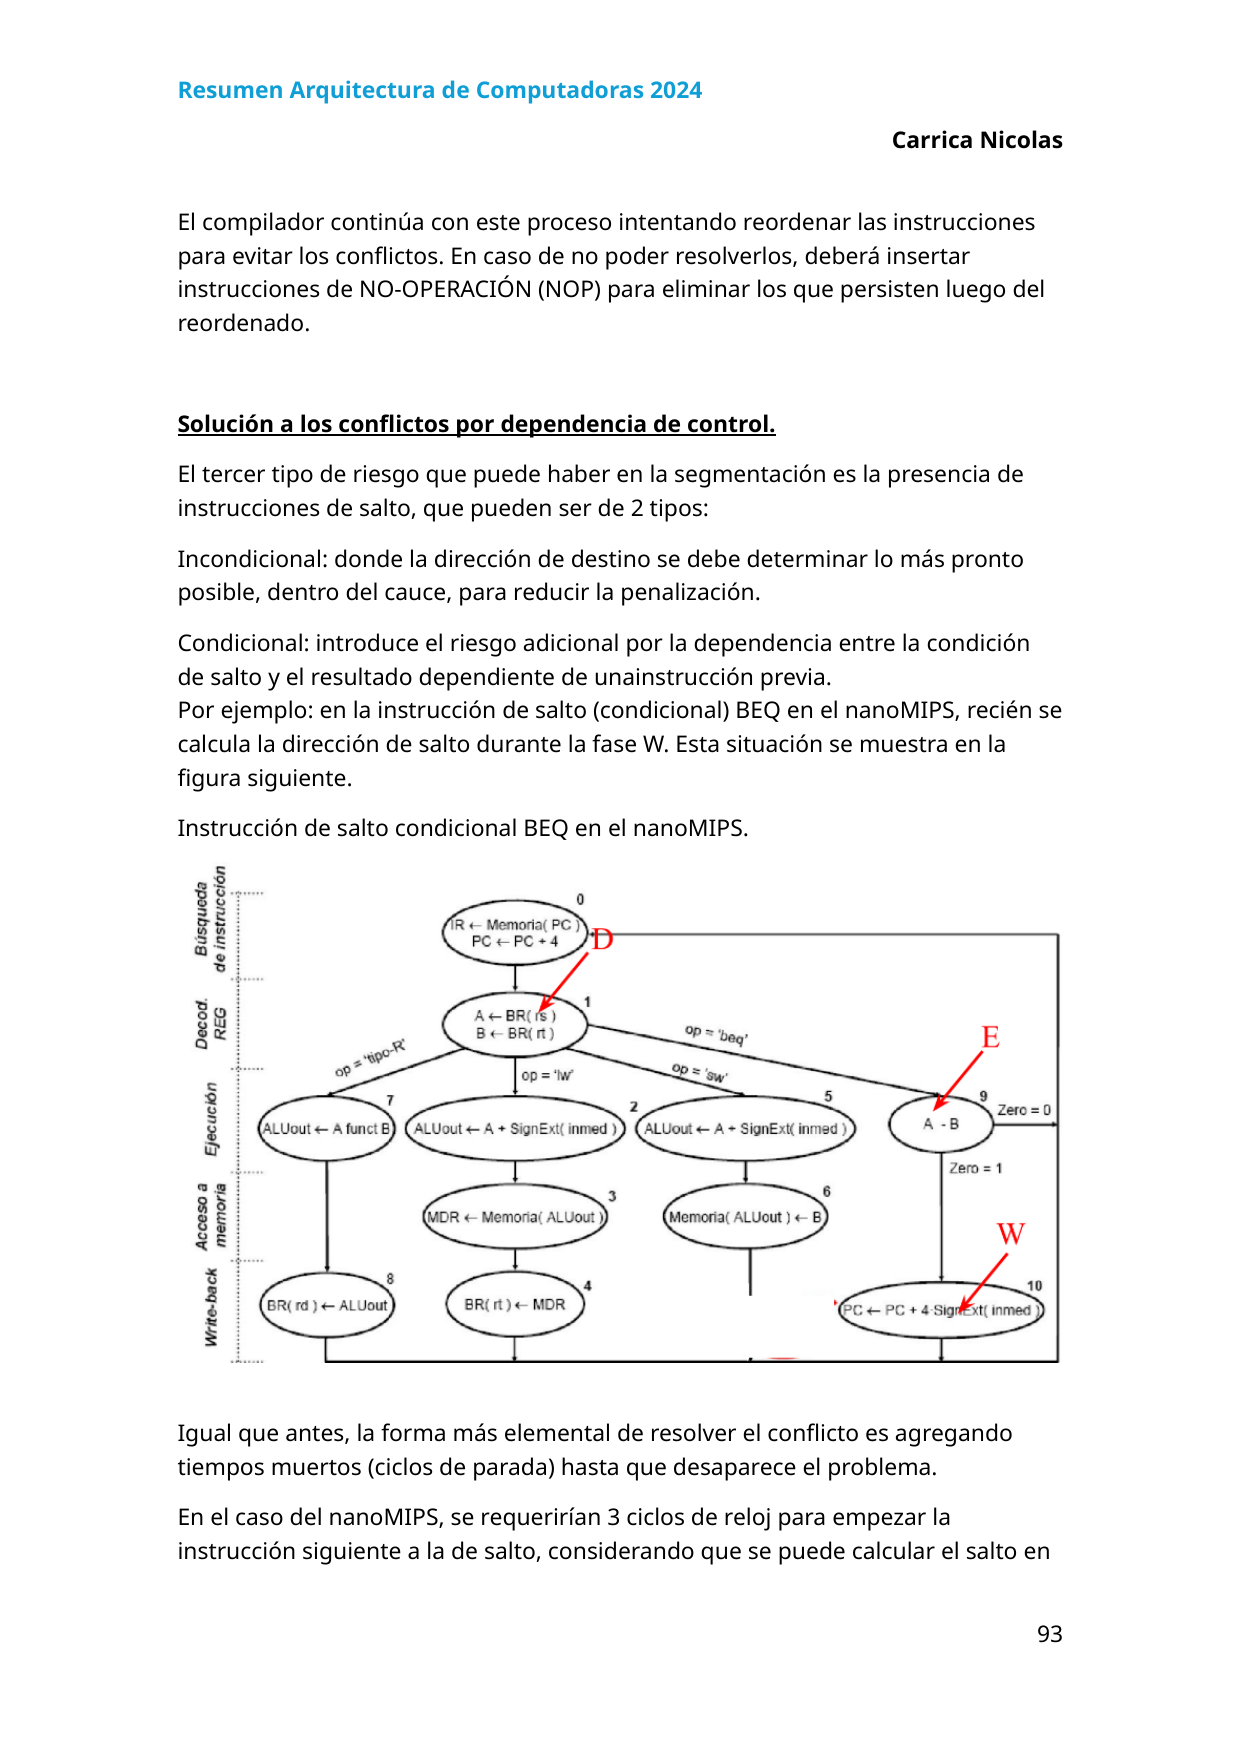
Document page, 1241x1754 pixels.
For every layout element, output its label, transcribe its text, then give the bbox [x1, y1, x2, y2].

text Solución a los conflictos por dependencia de control. [177, 408, 1063, 439]
text Incondicional: donde la dirección de destino se debe determinar lo más pronto posible, dentro del cauce, para reducir la penalización. [177, 542, 1063, 607]
text El tercer tipo de riesgo que puede haber en la segmentación es la presencia de instrucciones de salto, que pueden ser de 2 tipos: [177, 458, 1063, 523]
picture [177, 862, 1064, 1363]
text Instrucción de salto condicional BEQ en el nanoMIPS. [177, 812, 1063, 843]
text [177, 206, 1063, 338]
text Condicional: introduce el riesgo adicional por la dependencia entre la condición de salto y el resultado dependiente de unainstrucción previa. Por ejemplo: en la instrucción de salto (condicional) BEQ en el nanoMIPS, recién se calcula la dirección de salto durante la fase W. Esta situación se muestra en la figura siguiente. [177, 627, 1063, 793]
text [177, 1501, 1063, 1566]
text Igual que antes, la forma más elemental de resolver el conflicto es agregando tiempos muertos (ciclos de parada) hasta que desaparece el problema. [177, 1417, 1063, 1482]
